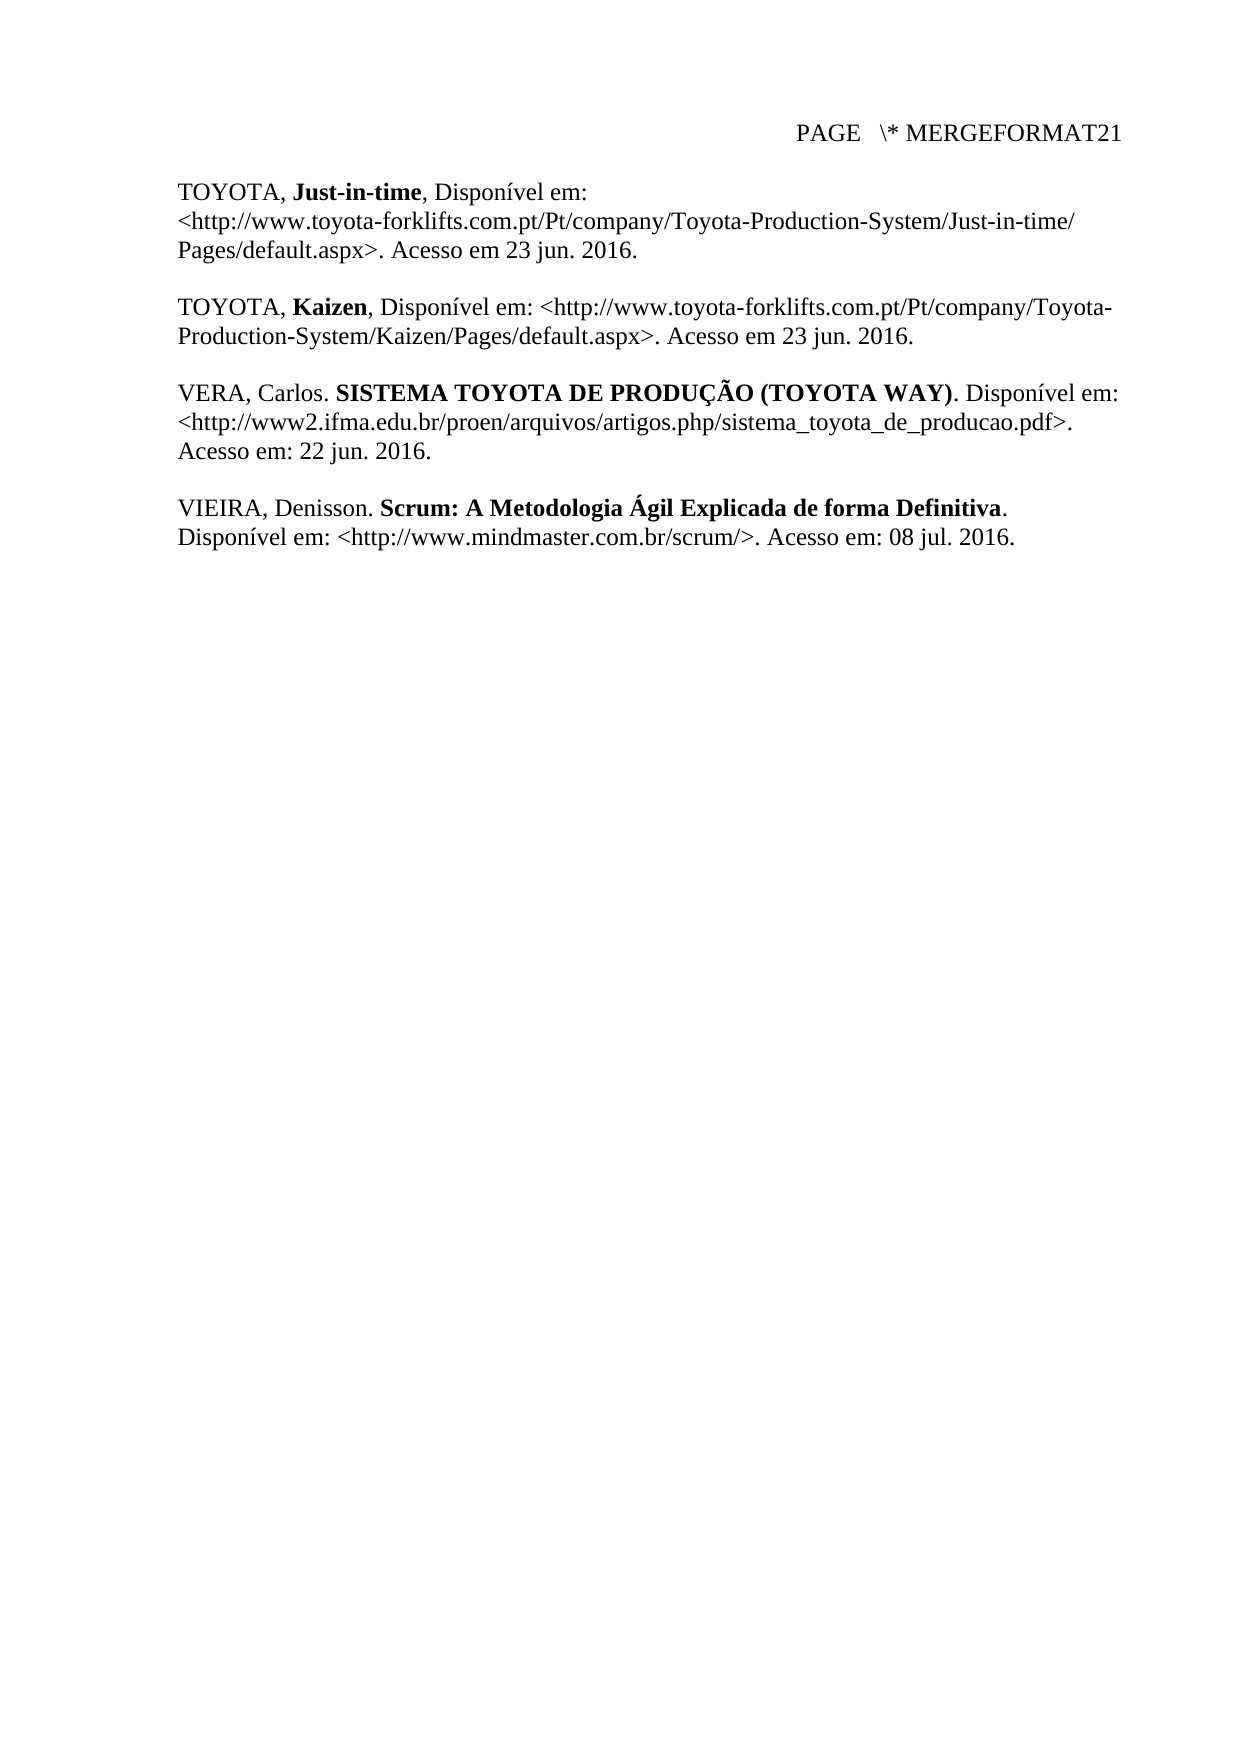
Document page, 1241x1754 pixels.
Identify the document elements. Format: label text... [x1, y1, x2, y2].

text TOYOTA, Kaizen, Disponível em: <http://www.toyota-forklifts.com.pt/Pt/company/Toyota-Production-System/Kaizen/Pages/default.aspx>. Acesso em 23 jun. 2016. [177, 292, 1122, 350]
text TOYOTA, Just-in-time, Disponível em: <http://www.toyota-forklifts.com.pt/Pt/company/Toyota-Production-System/Just-in-time/Pages/default.aspx>. Acesso em 23 jun. 2016. [177, 177, 1122, 263]
text VERA, Carlos. SISTEMA TOYOTA DE PRODUÇÃO (TOYOTA WAY). Disponível em: <http://www2.ifma.edu.br/proen/arquivos/artigos.php/sistema_toyota_de_producao.pdf>. Acesso em: 22 jun. 2016. [177, 378, 1122, 465]
text VIEIRA, Denisson. Scrum: A Metodologia Ágil Explicada de forma Definitiva. Disponível em: <http://www.mindmaster.com.br/scrum/>. Acesso em: 08 jul. 2016. [177, 493, 1122, 551]
